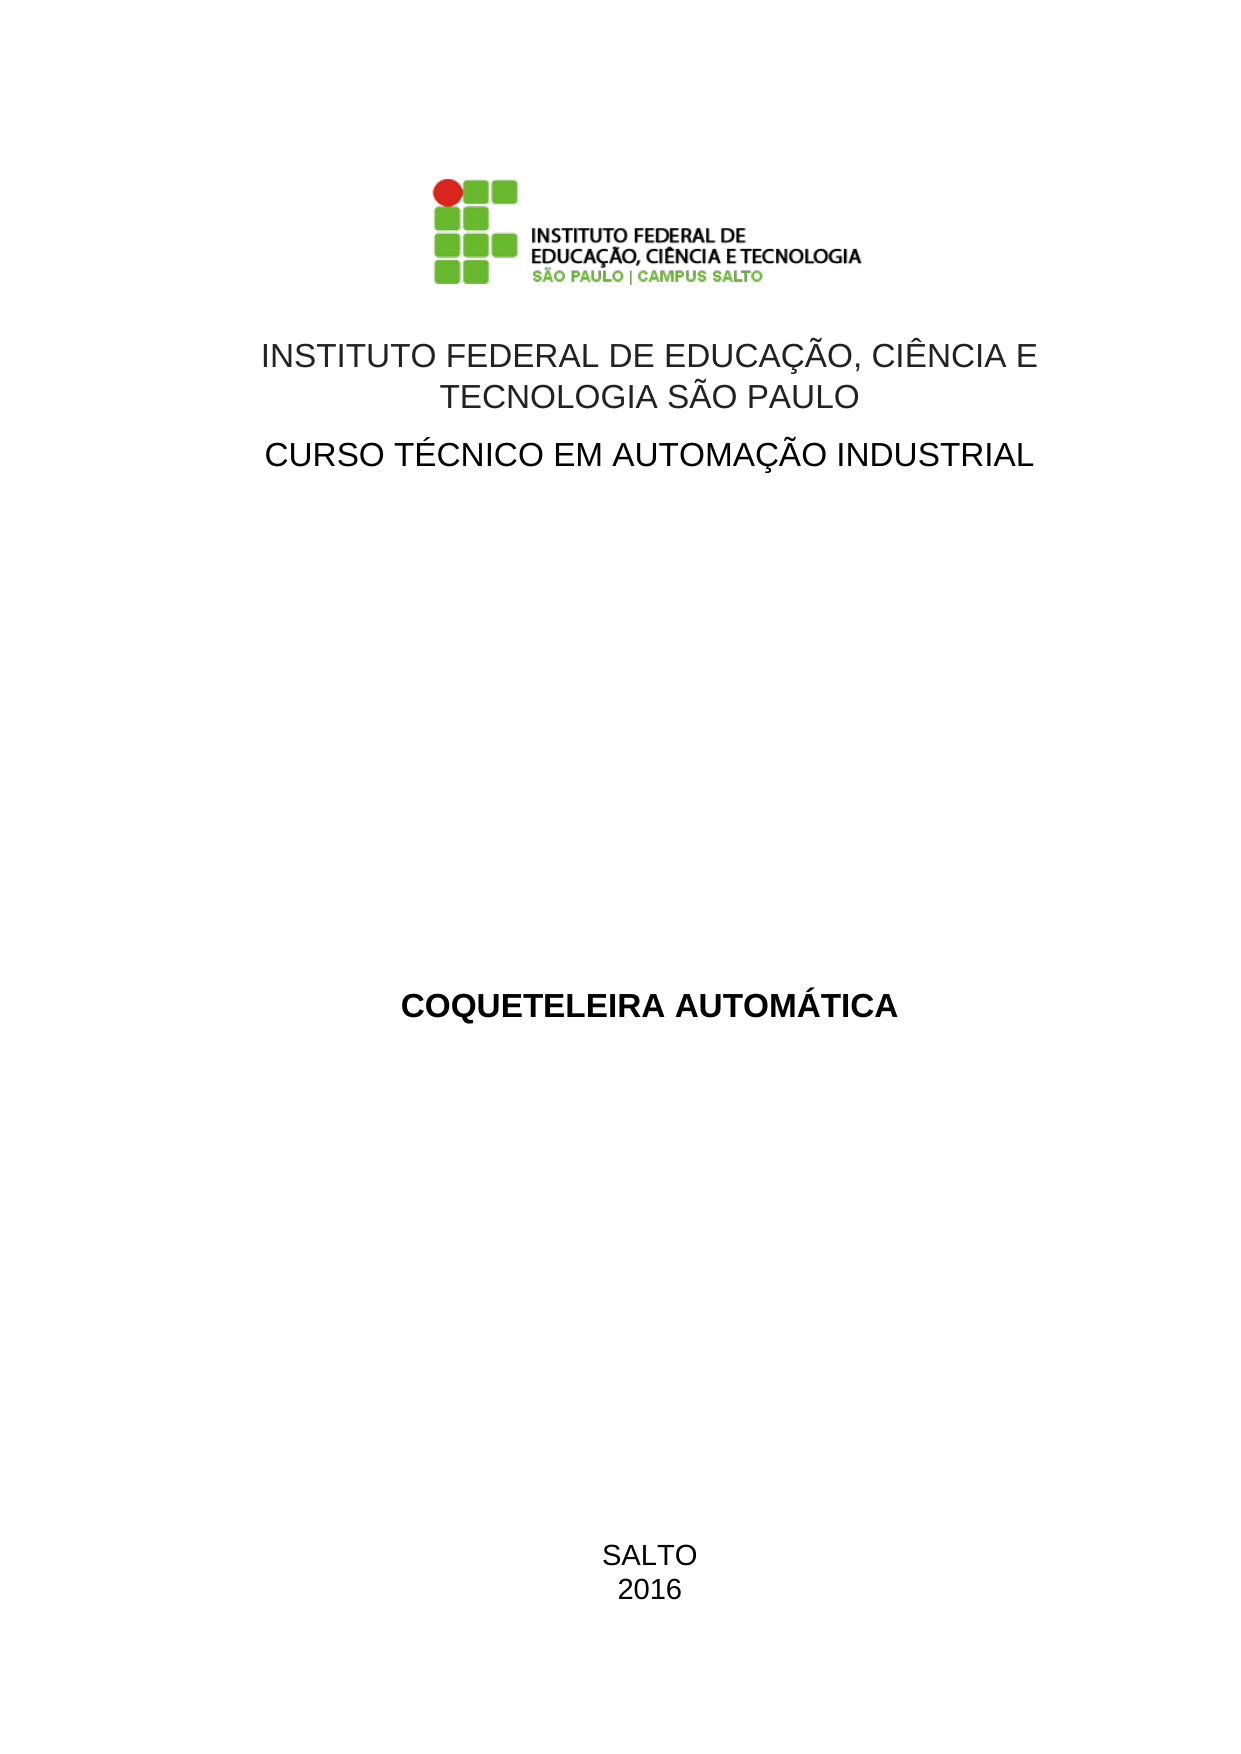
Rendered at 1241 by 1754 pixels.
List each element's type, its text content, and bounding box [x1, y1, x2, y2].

text CURSO TÉCNICO EM AUTOMAÇÃO INDUSTRIAL [177, 435, 1122, 474]
text 2016 [177, 1572, 1122, 1605]
text COQUETELEIRA AUTOMÁTICA [177, 986, 1122, 1024]
picture [427, 177, 872, 286]
text SALTO [177, 1538, 1122, 1572]
text INSTITUTO FEDERAL DE EDUCAÇÃO, CIÊNCIA E TECNOLOGIA SÃO PAULO [177, 336, 1122, 416]
